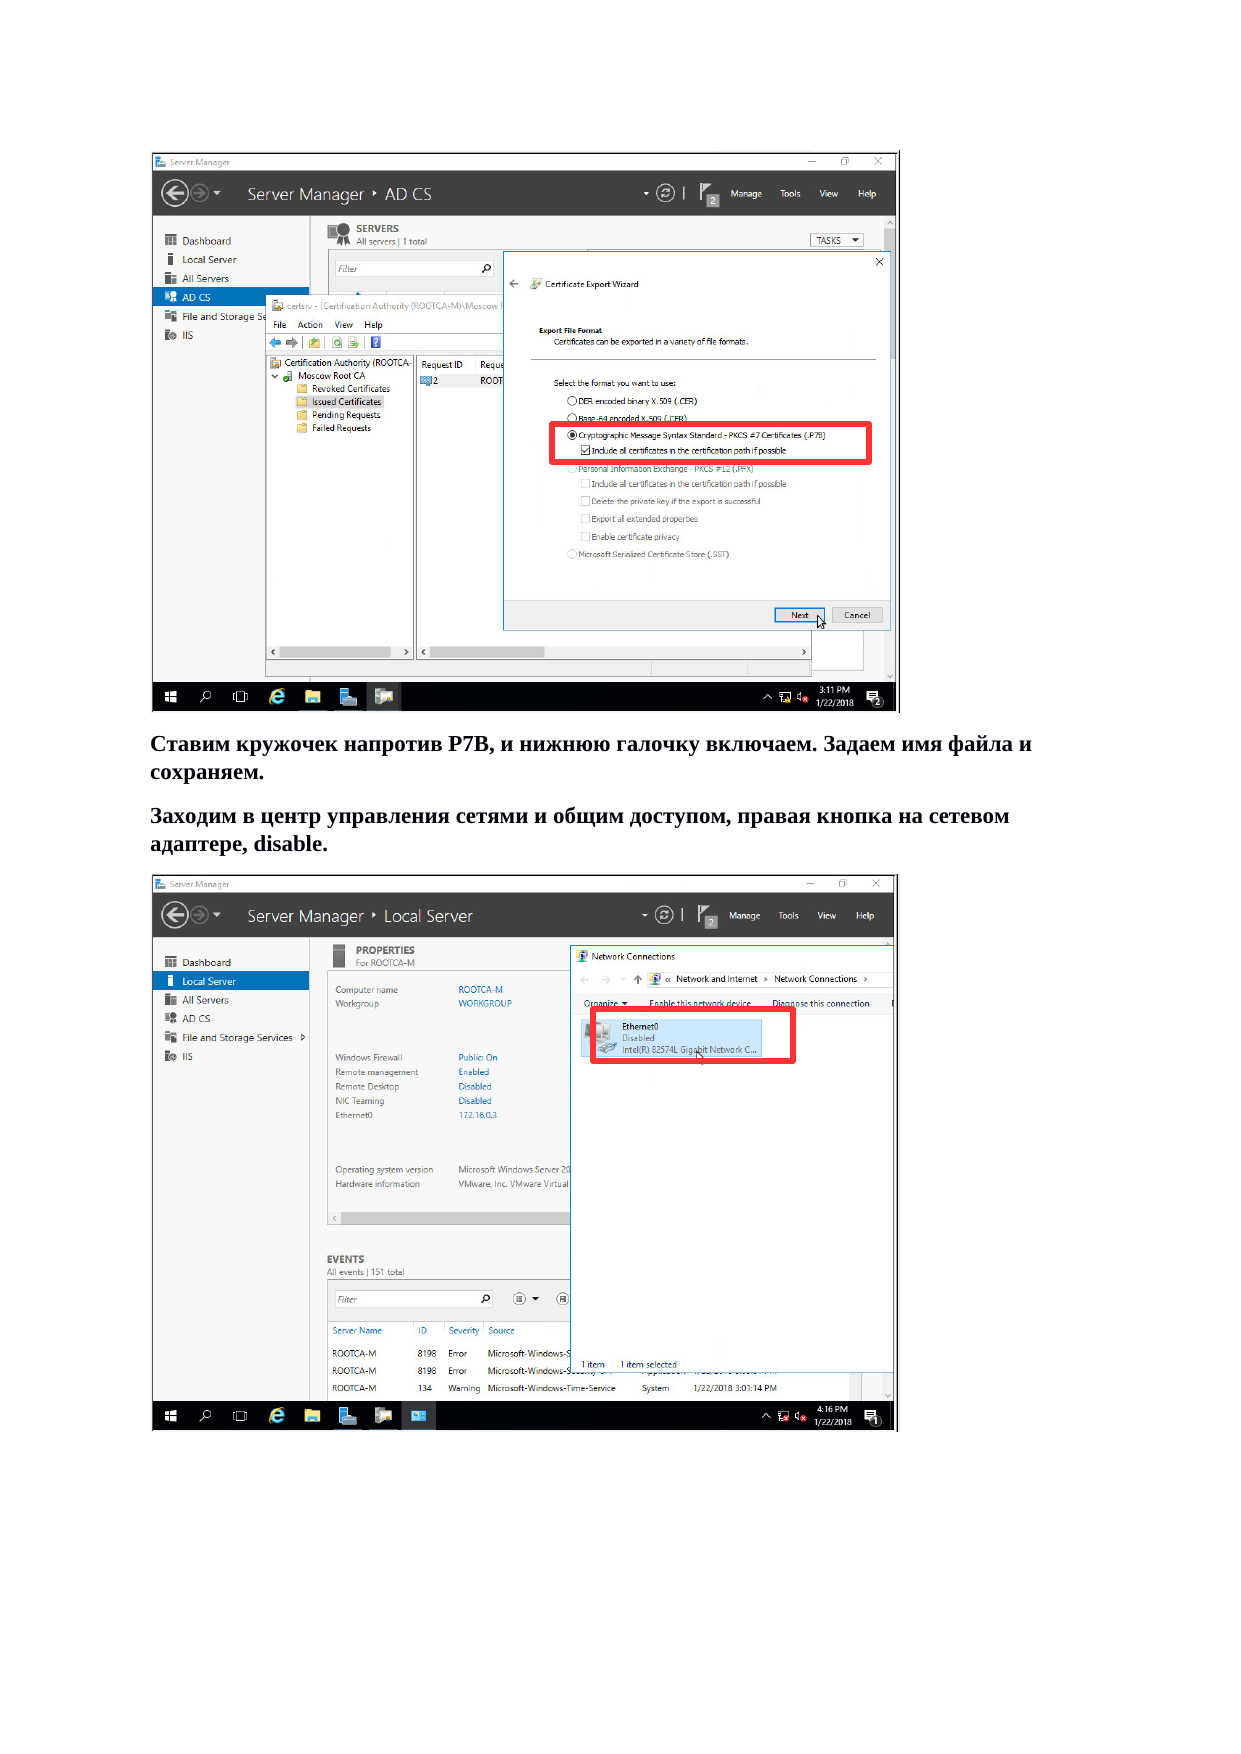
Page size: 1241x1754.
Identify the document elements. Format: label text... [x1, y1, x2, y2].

picture [150, 874, 901, 1432]
picture [150, 150, 901, 713]
text Ставим кружочек напротив P7B, и нижнюю галочку включаем. Задаем имя файла и сохраняем. [150, 731, 1090, 784]
text Заходим в центр управления сетями и общим доступом, правая кнопка на сетевом адаптере, disable. [150, 802, 1090, 856]
